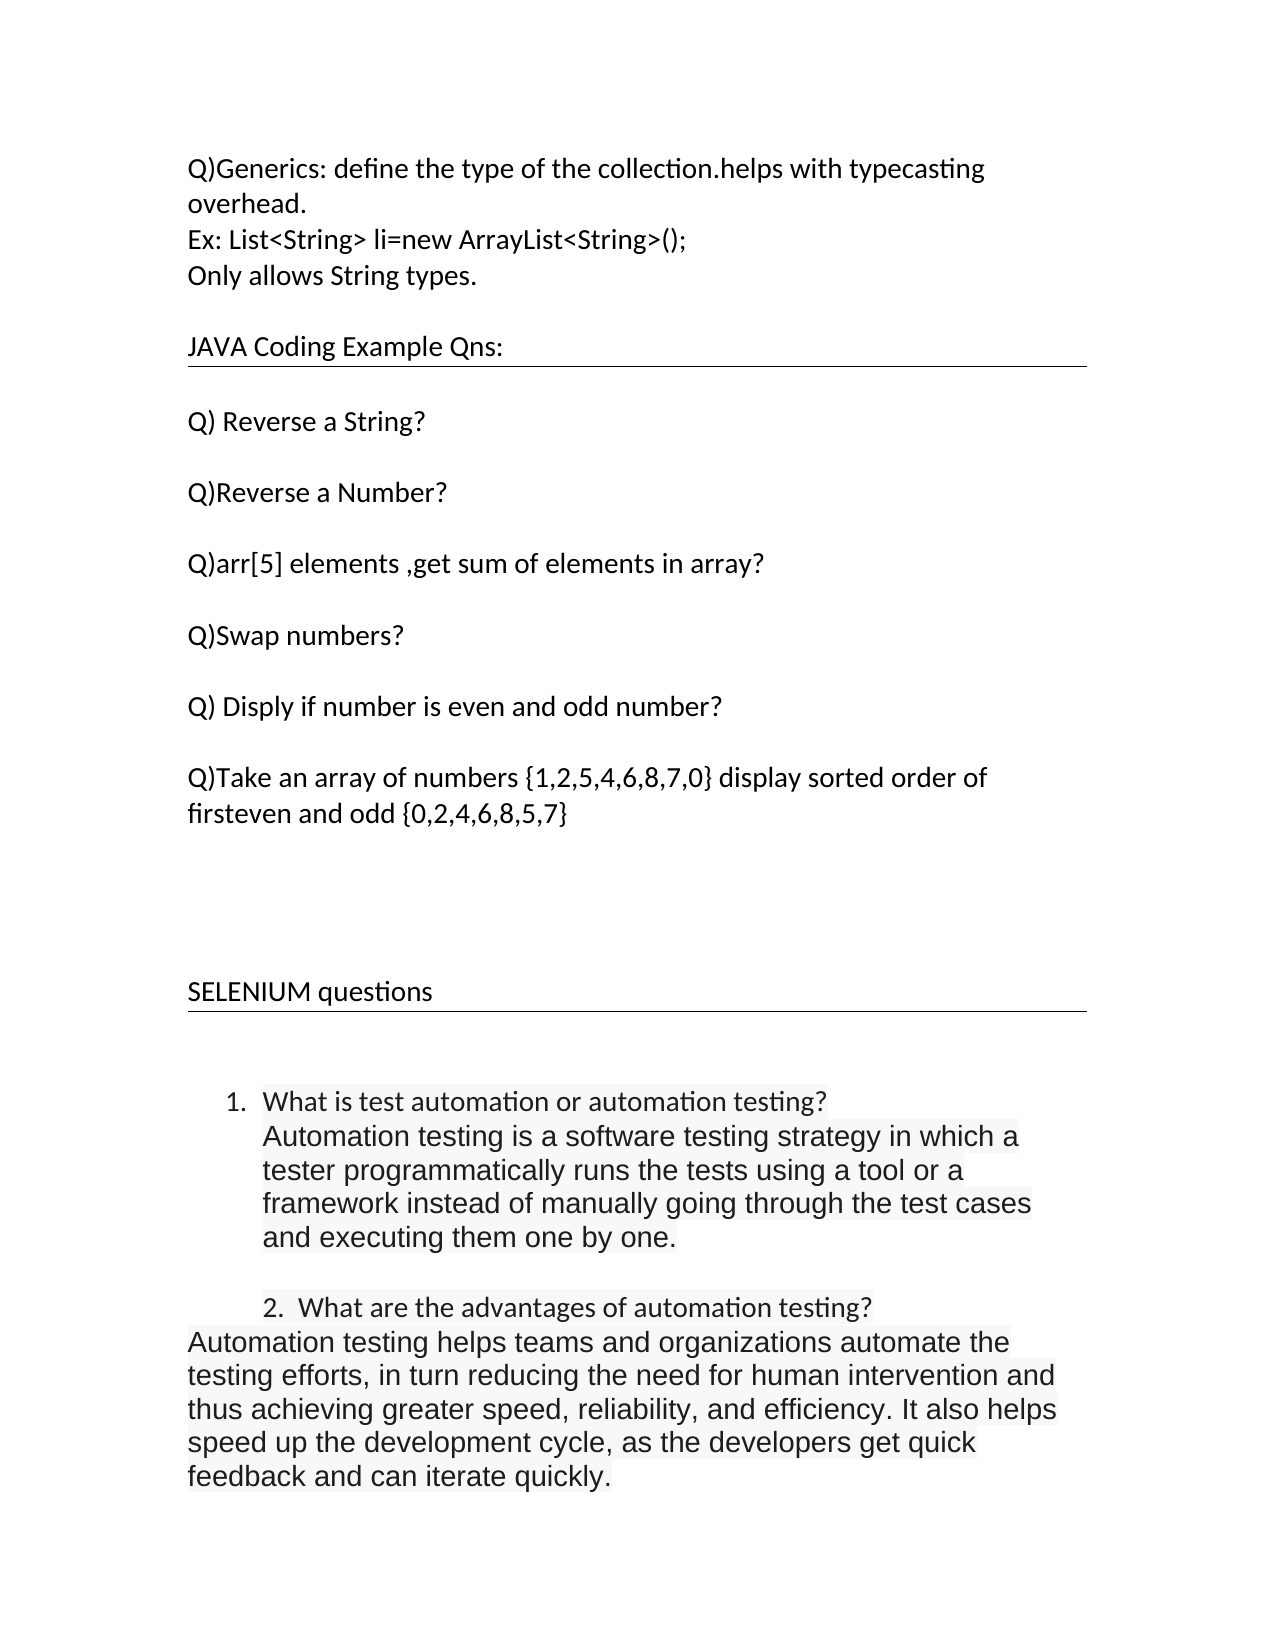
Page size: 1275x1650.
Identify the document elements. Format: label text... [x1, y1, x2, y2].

text Q)Generics: define the type of the collection.helps with typecasting overhead. [187, 150, 1087, 221]
list Automation testing is a software testing strategy in which a tester programmatically runs the tests using a tool or a framework instead of manually going through the test cases and executing them one by one. [677, 1119, 1087, 1253]
text SELENIUM questions [187, 973, 1087, 1012]
text Q) Disply if number is even and odd number? [187, 688, 1087, 724]
text Q)Swap numbers? [187, 617, 1087, 652]
text Automation testing helps teams and organizations automate the testing efforts, in turn reducing the need for human intervention and thus achieving greater speed, reliability, and efficiency. It also helps speed up the development cycle, as the developers get quick feedback and can iterate quickly. [187, 1324, 1087, 1492]
text Q) Reverse a String? [187, 403, 1087, 439]
list What is test automation or automation testing? [225, 1083, 1087, 1119]
text Q)Reverse a Number? [187, 474, 1087, 510]
text Only allows String types. [187, 257, 1087, 292]
text Q)arr[5] elements ,get sum of elements in array? [187, 546, 1087, 581]
text Ex: List<String> li=new ArrayList<String>(); [187, 221, 1087, 257]
text Q)Take an array of numbers {1,2,5,4,6,8,7,0} display sorted order of firsteven and odd {0,2,4,6,8,5,7} [187, 759, 1087, 831]
list 2. What are the advantages of automation testing? [262, 1253, 1087, 1324]
text JAVA Coding Example Qns: [187, 328, 1087, 367]
